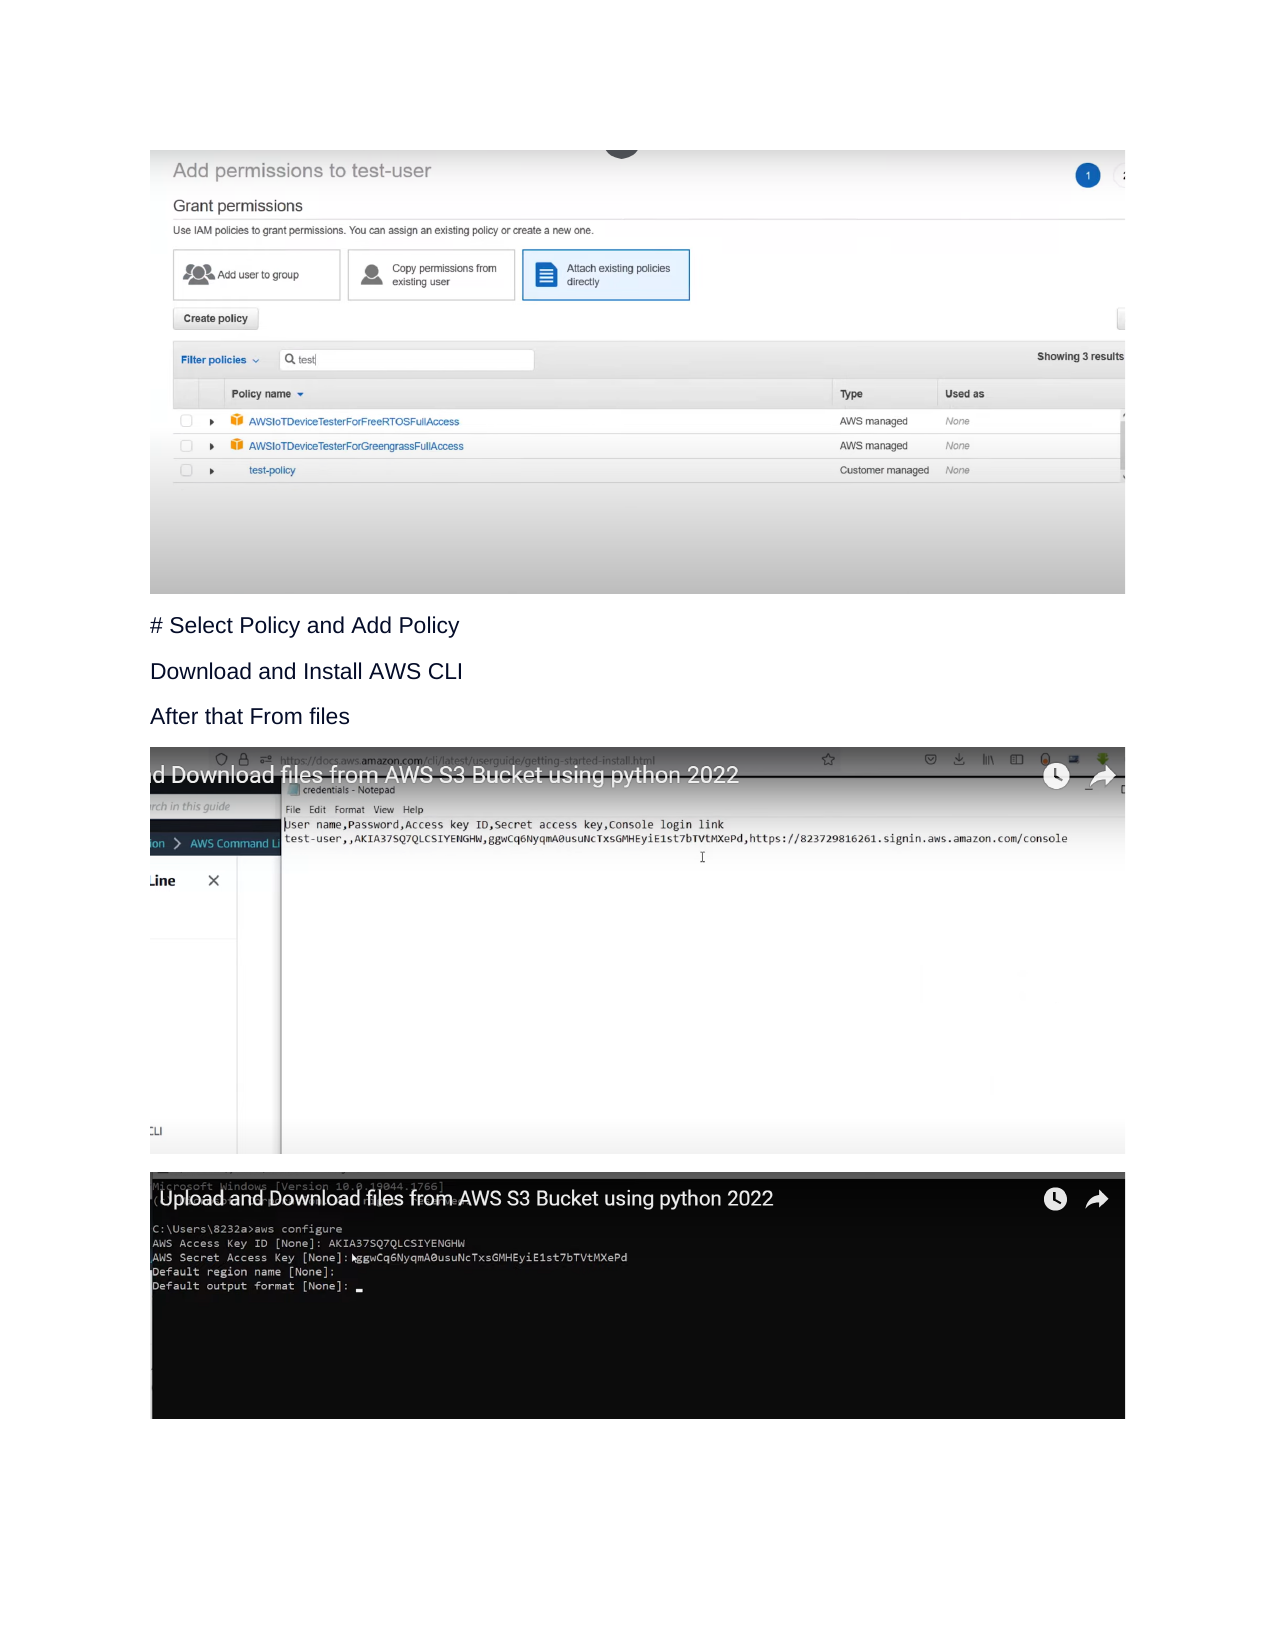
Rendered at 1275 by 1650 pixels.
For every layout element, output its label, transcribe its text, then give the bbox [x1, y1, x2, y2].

text # Select Policy and Add Policy [150, 612, 1125, 639]
text Download and Install AWS CLI [150, 658, 1125, 684]
picture [150, 747, 1125, 1154]
picture [150, 150, 1125, 594]
text After that From files [150, 703, 1125, 729]
picture [150, 1172, 1125, 1419]
